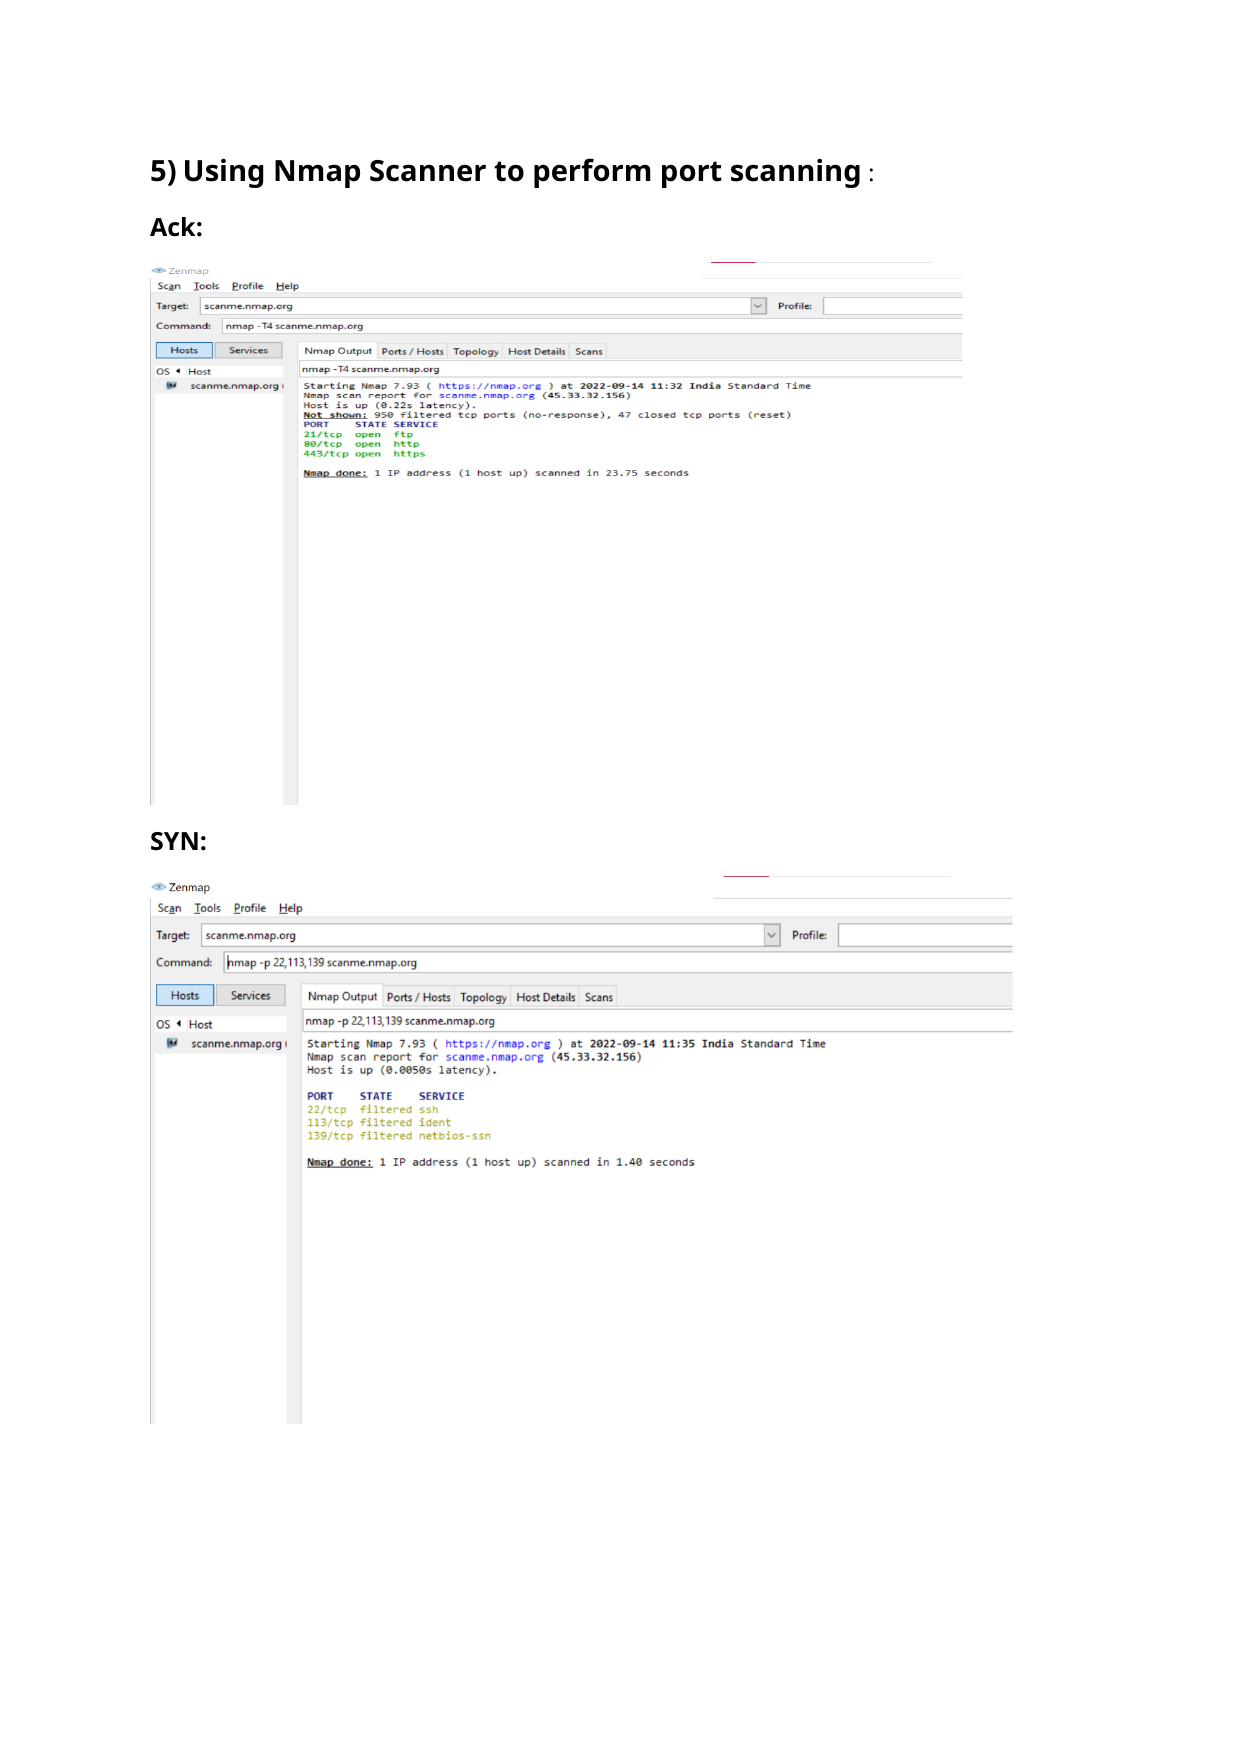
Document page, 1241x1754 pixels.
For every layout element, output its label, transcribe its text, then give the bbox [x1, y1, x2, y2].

text 5) Using Nmap Scanner to perform port scanning : [150, 150, 1090, 190]
text SYN: [150, 823, 1090, 857]
picture [150, 262, 963, 805]
picture [150, 876, 1013, 1424]
text Ack: [150, 209, 1090, 243]
